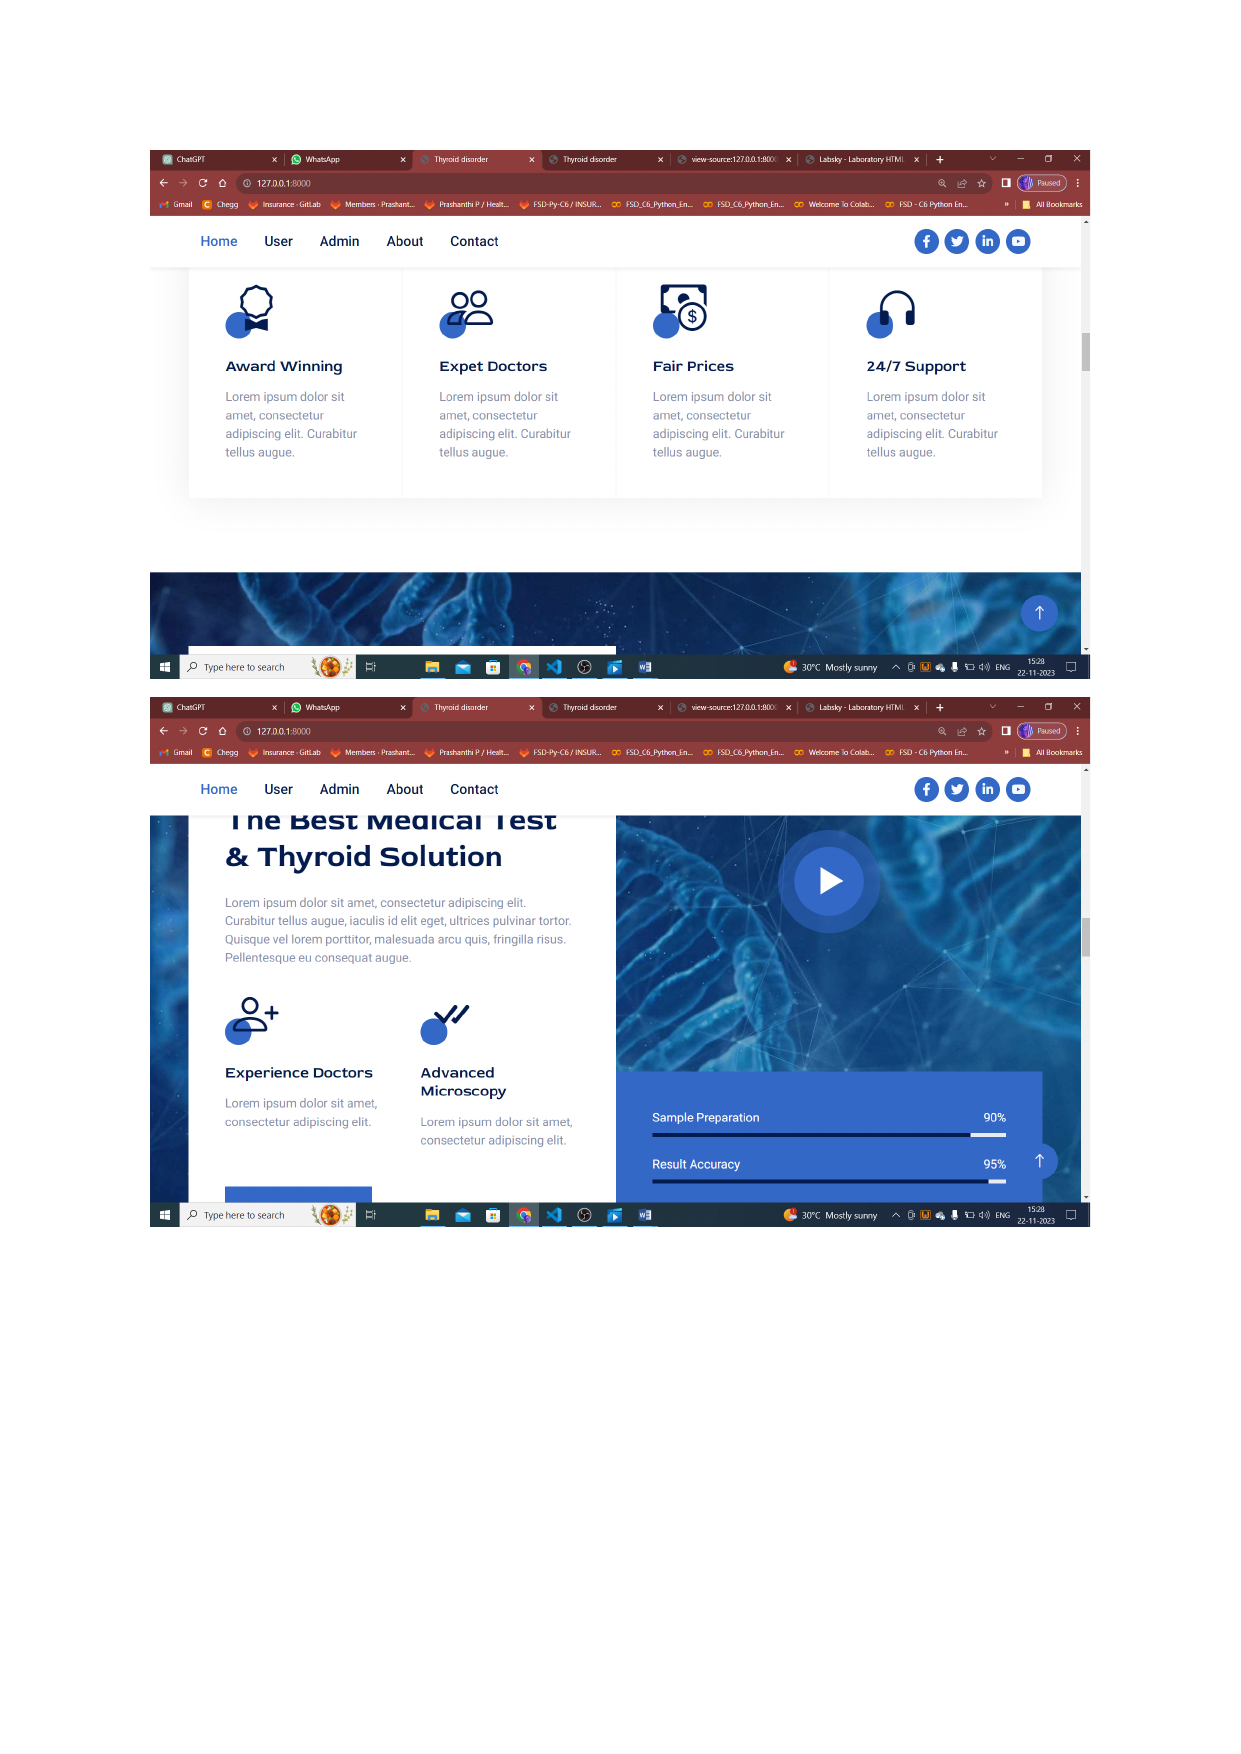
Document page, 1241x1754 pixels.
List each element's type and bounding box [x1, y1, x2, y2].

picture [150, 150, 1091, 679]
picture [150, 697, 1091, 1227]
